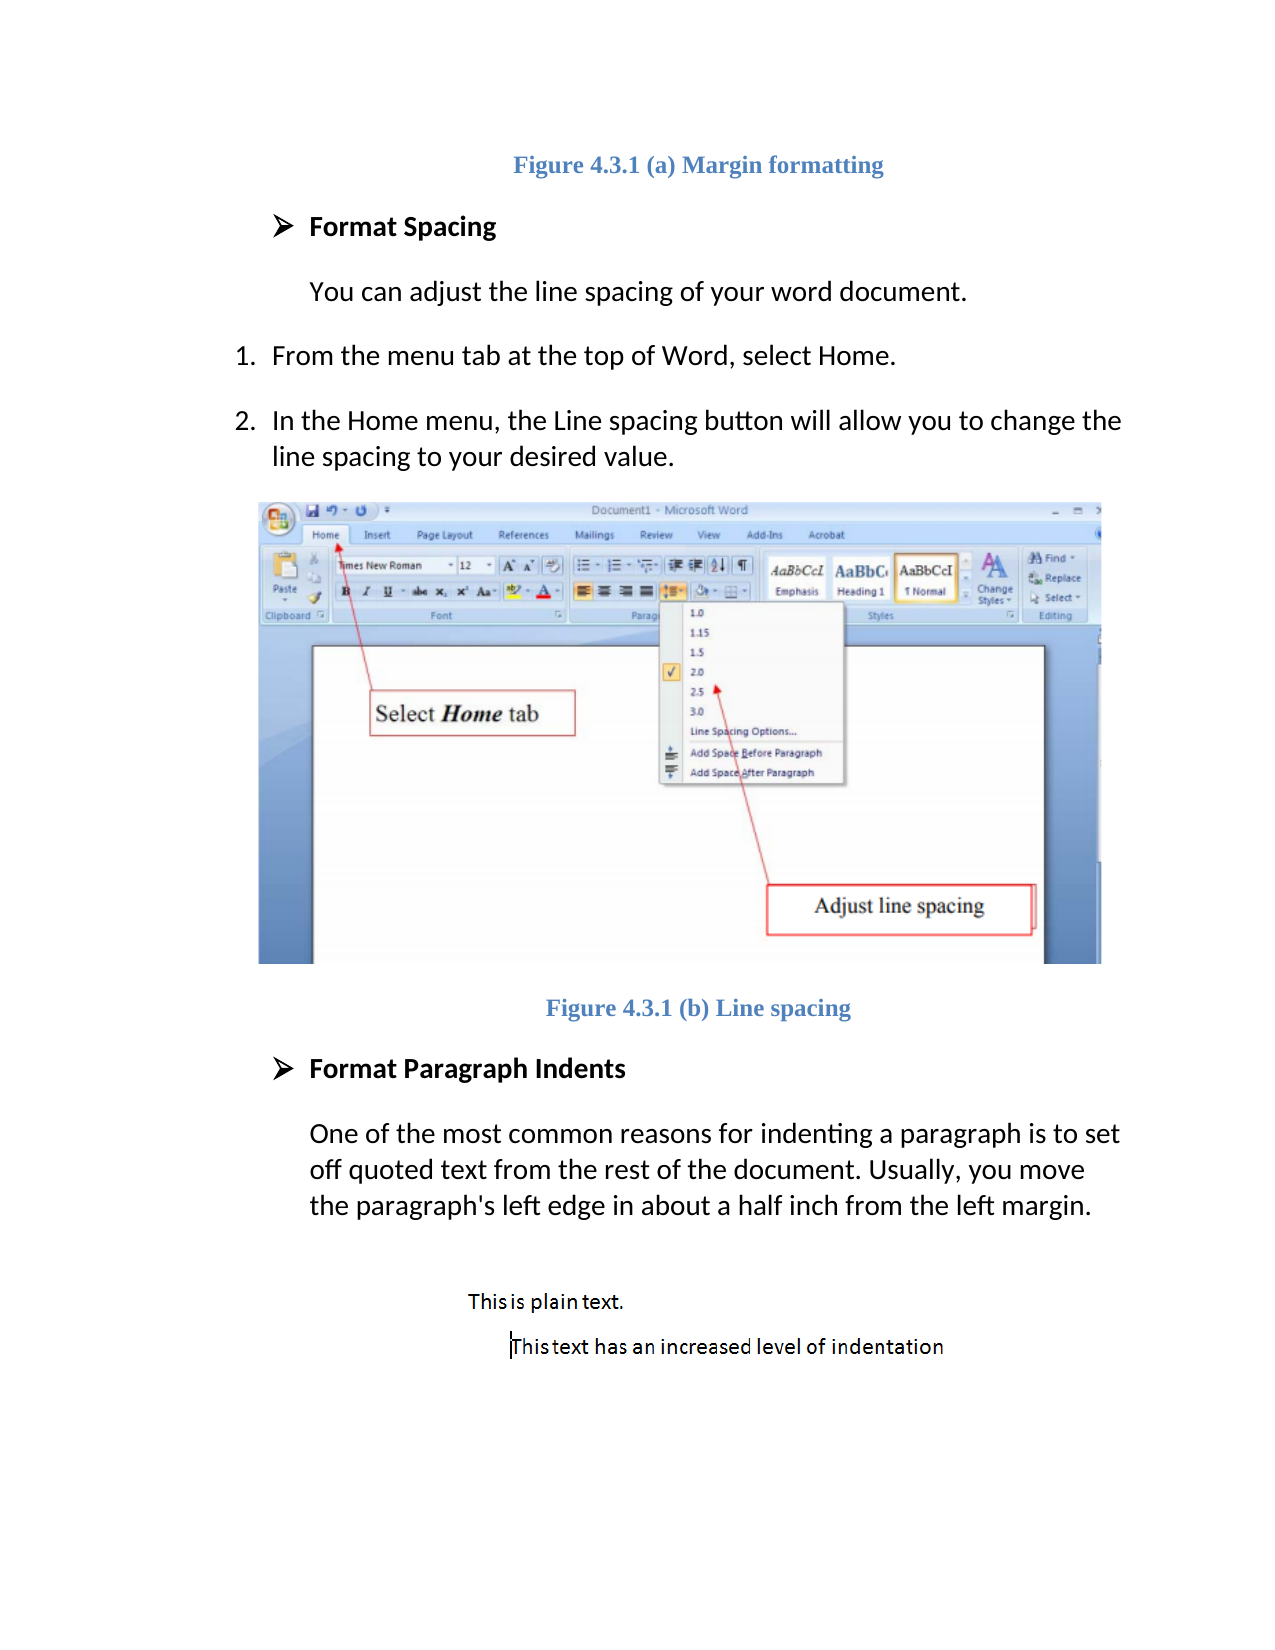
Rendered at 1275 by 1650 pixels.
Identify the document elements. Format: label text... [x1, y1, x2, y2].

picture [427, 1251, 1007, 1431]
list From the menu tab at the top of Word, select Home. [234, 337, 1125, 373]
picture [258, 502, 1102, 964]
list In the Home menu, the Line spacing button will allow you to change the line spacing to your desired value. [234, 402, 1125, 473]
text Figure 4.3.1 (a) Margin formatting [272, 150, 1125, 179]
text Figure 4.3.1 (b) Line spacing [272, 993, 1125, 1021]
text You can adjust the line spacing of your word document. [309, 273, 1125, 308]
list Format Spacing [272, 208, 1125, 243]
list Format Paragraph Indents [272, 1051, 1125, 1086]
